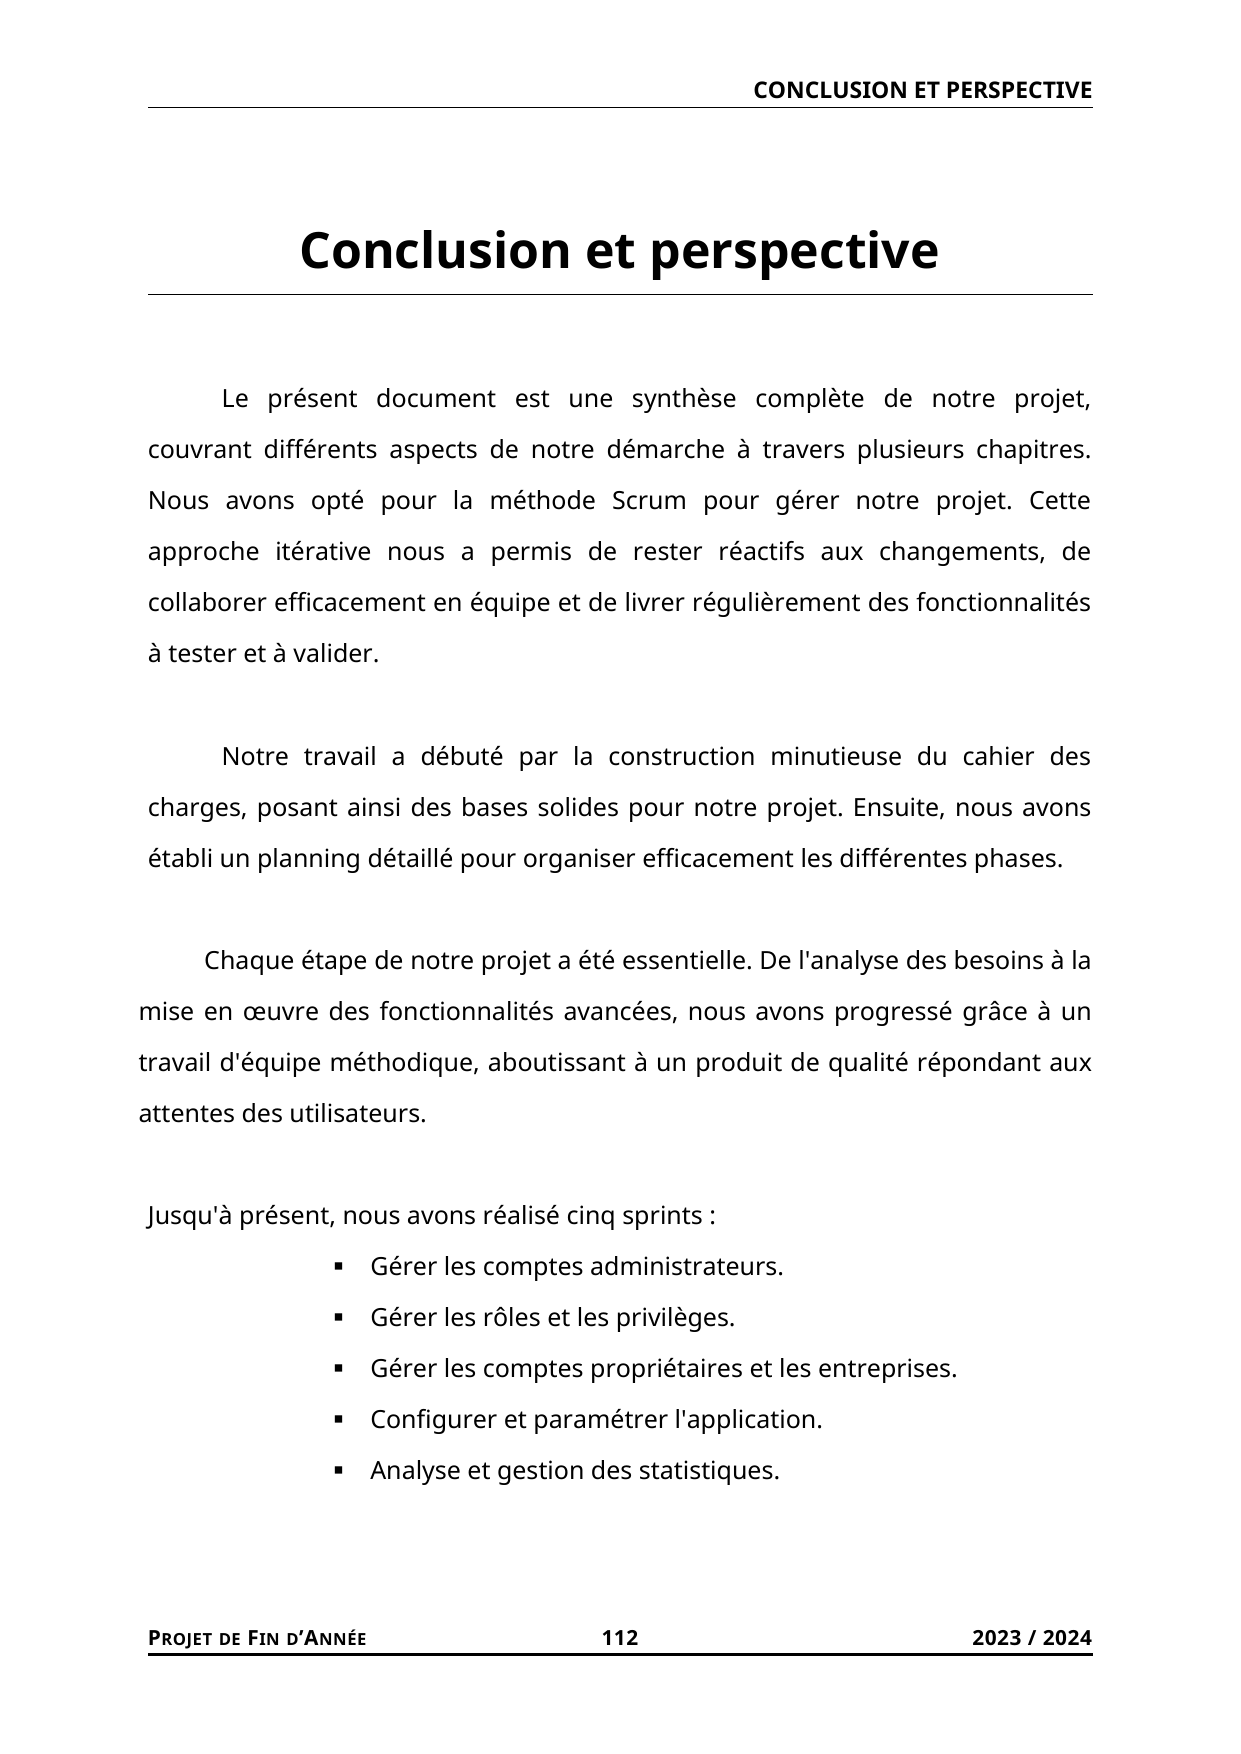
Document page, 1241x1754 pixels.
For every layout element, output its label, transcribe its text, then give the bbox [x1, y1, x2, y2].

text Jusqu'à présent, nous avons réalisé cinq sprints : [148, 1197, 1093, 1232]
text Notre travail a débuté par la construction minutieuse du cahier des charges, posant ainsi des bases solides pour notre projet. Ensuite, nous avons établi un planning détaillé pour organiser efficacement les différentes phases. [148, 738, 1093, 874]
list Gérer les comptes administrateurs. [333, 1248, 1093, 1283]
list Gérer les comptes propriétaires et les entreprises. [333, 1351, 1093, 1385]
list Analyse et gestion des statistiques. [333, 1453, 1093, 1487]
text Chaque étape de notre projet a été essentielle. De l'analyse des besoins à la mise en œuvre des fonctionnalités avancées, nous avons progressé grâce à un travail d'équipe méthodique, aboutissant à un produit de qualité répondant aux attentes des utilisateurs. [138, 942, 1093, 1129]
text Conclusion et perspective [148, 215, 1093, 294]
list Configurer et paramétrer l'application. [333, 1402, 1093, 1436]
list Gérer les rôles et les privilèges. [333, 1299, 1093, 1334]
text Le présent document est une synthèse complète de notre projet, couvrant différents aspects de notre démarche à travers plusieurs chapitres. Nous avons opté pour la méthode Scrum pour gérer notre projet. Cette approche itérative nous a permis de rester réactifs aux changements, de collaborer efficacement en équipe et de livrer régulièrement des fonctionnalités à tester et à valider. [148, 381, 1093, 670]
